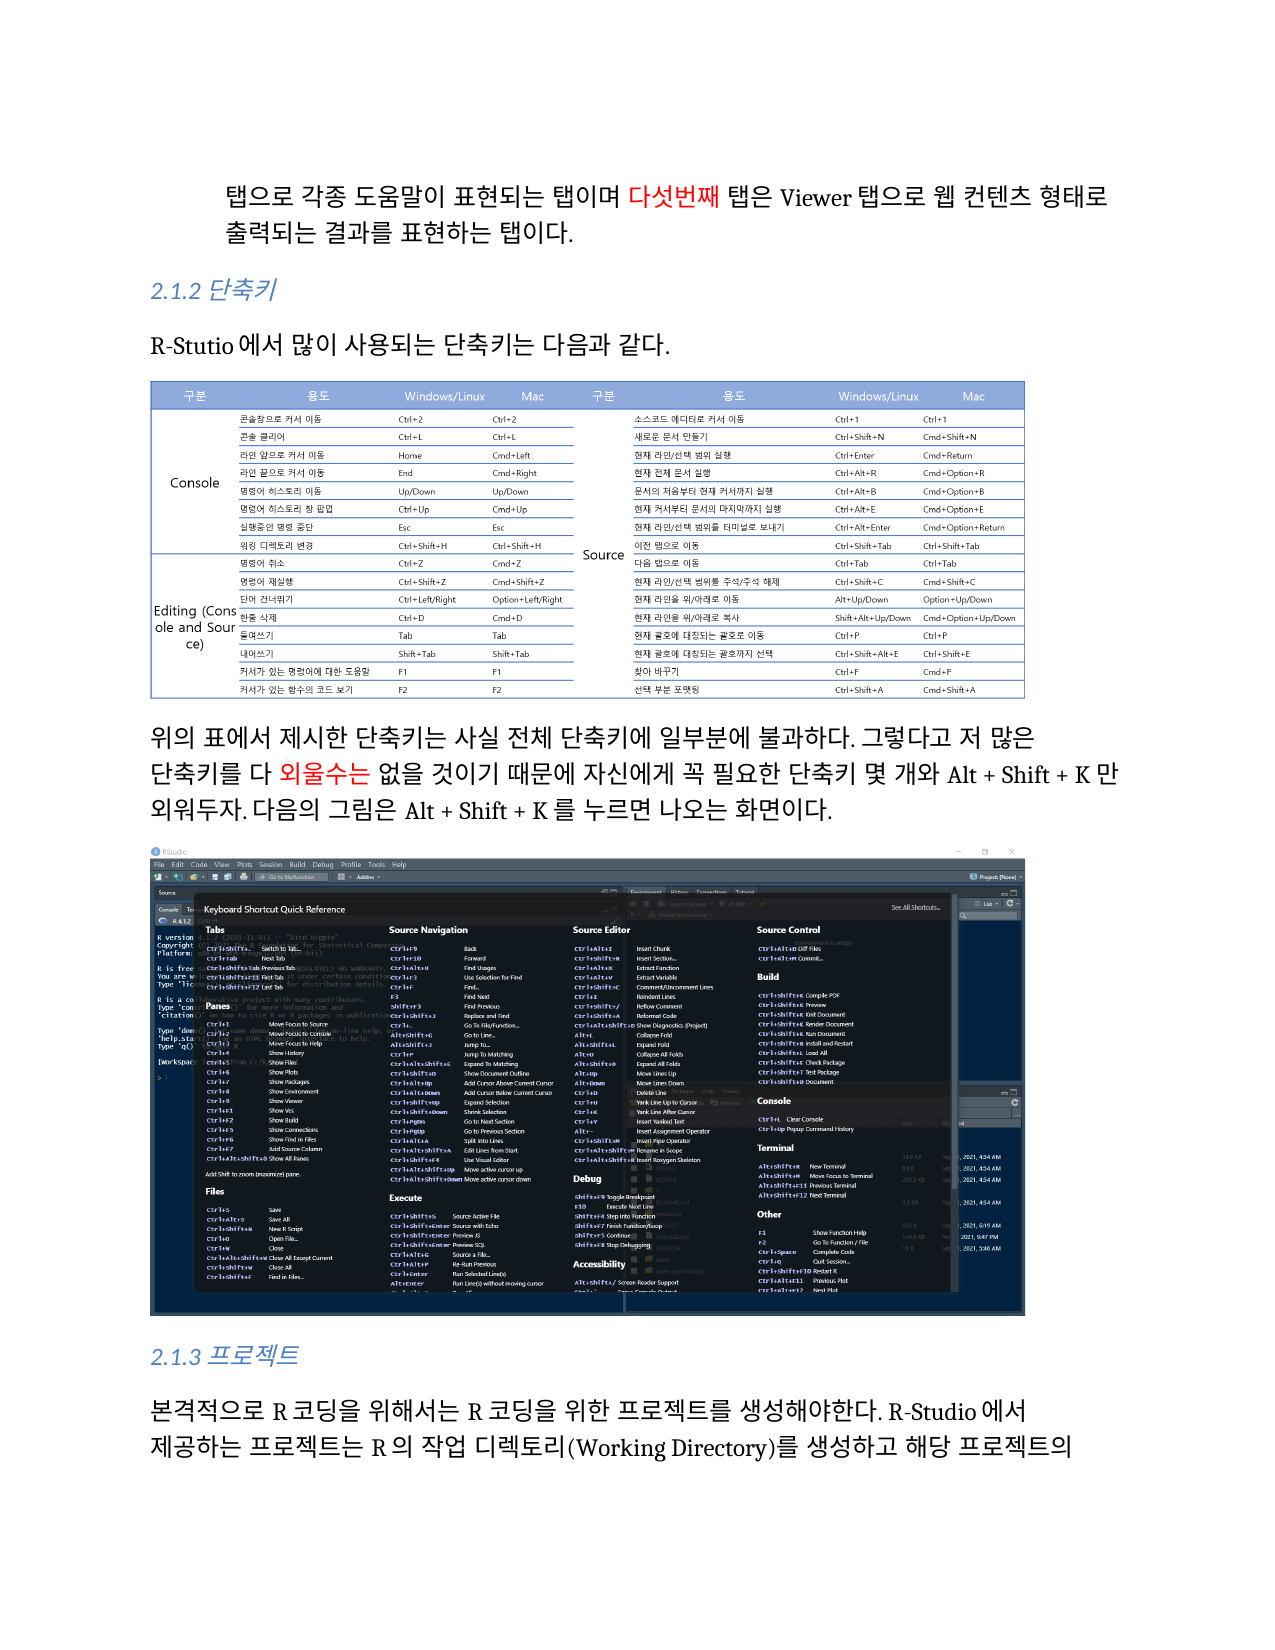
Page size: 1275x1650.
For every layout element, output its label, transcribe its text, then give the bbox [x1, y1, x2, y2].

picture [150, 380, 1025, 700]
text R-Stutio에서 많이 사용되는 단축키는 다음과 같다. [150, 326, 1125, 362]
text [150, 1391, 1125, 1463]
subtitle 2.1.2 단축키 [150, 271, 1125, 307]
subtitle 2.1.3 프로젝트 [150, 1336, 1125, 1372]
picture [150, 845, 1025, 1316]
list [175, 177, 1125, 250]
text 위의 표에서 제시한 단축키는 사실 전체 단축키에 일부분에 불과하다. 그렇다고 저 많은 단축키를 다 외울수는 없을 것이기 때문에 자신에게 꼭 필요한 단축키 몇 개와 Alt + Shift + K 만 외워두자. 다음의 그림은 Alt + Shift + K를 누르면 나오는 화면이다. [150, 718, 1125, 827]
